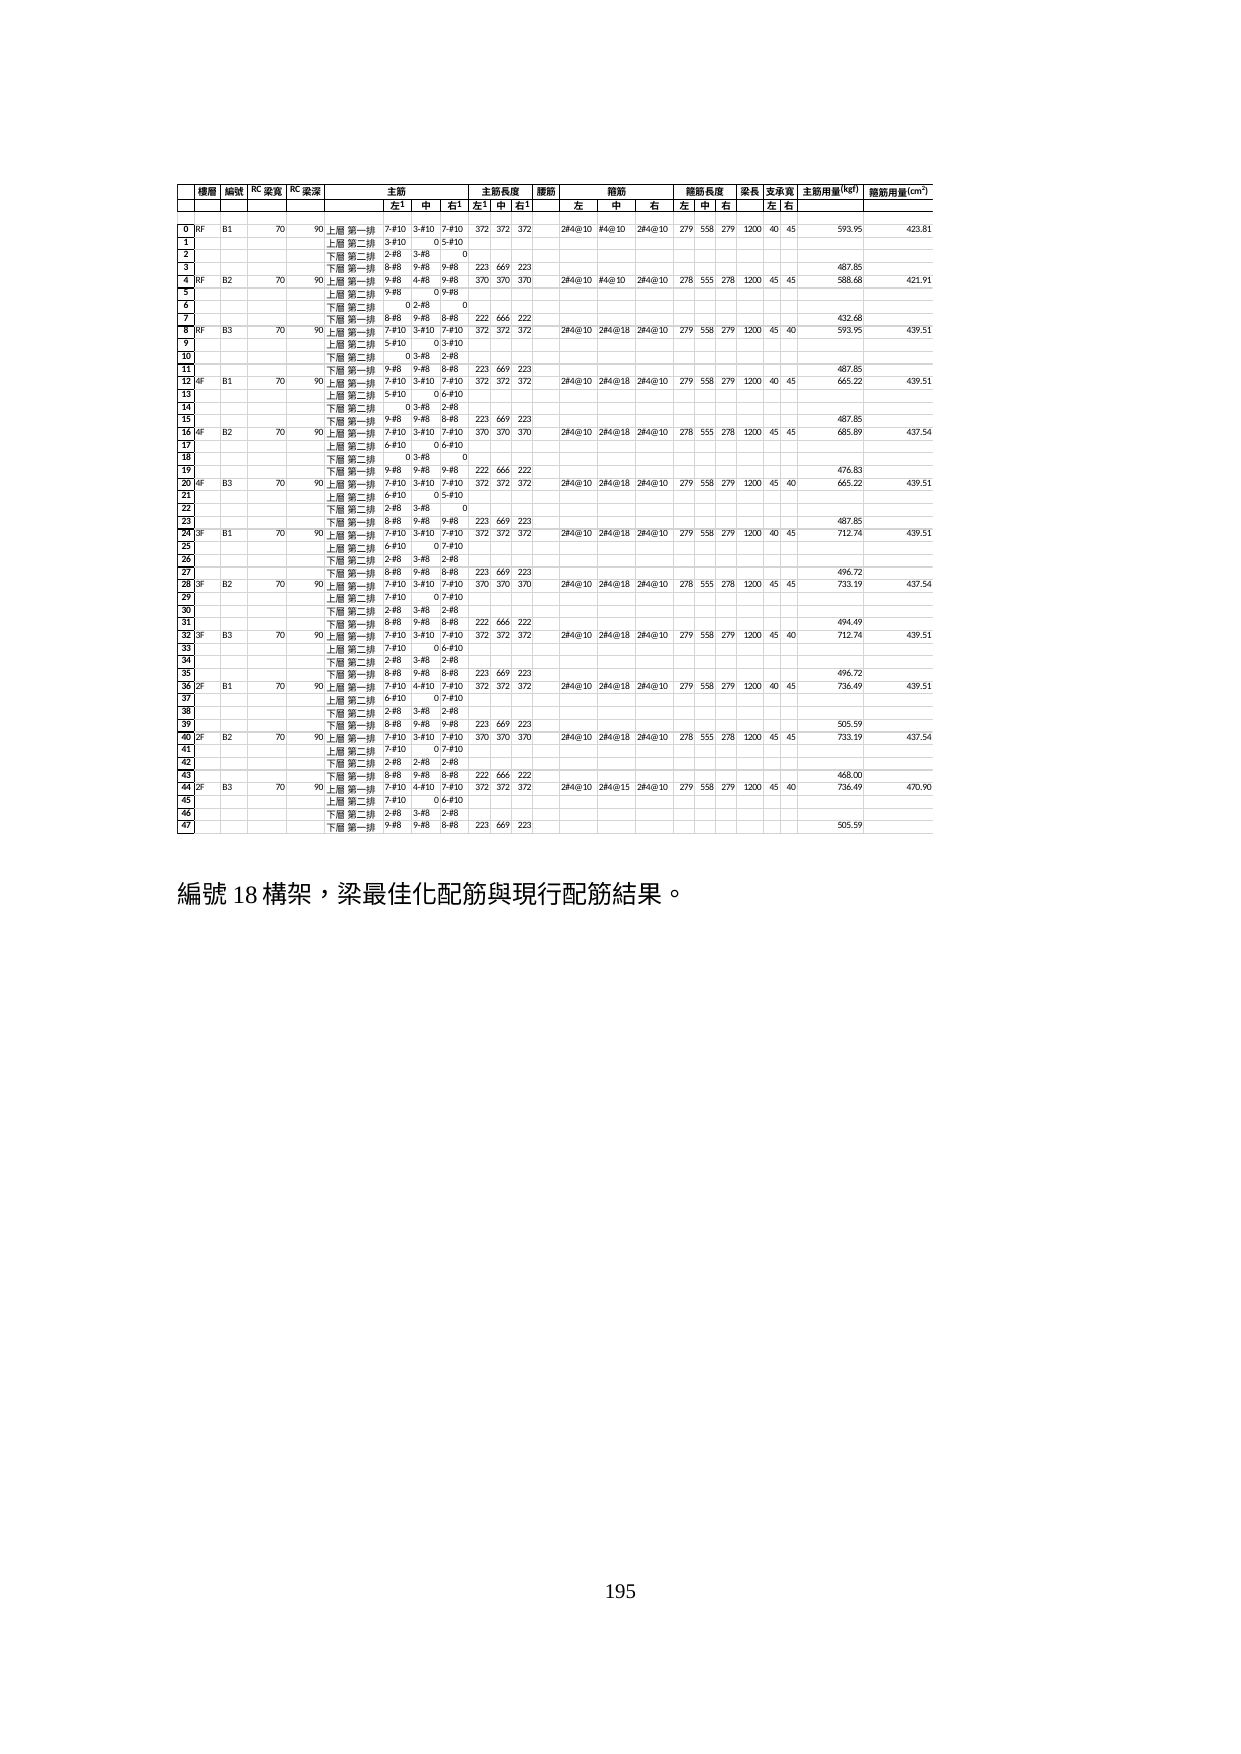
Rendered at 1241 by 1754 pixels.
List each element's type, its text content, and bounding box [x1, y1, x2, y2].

text 編號18構架，梁最佳化配筋與現行配筋結果。 [177, 873, 1063, 911]
